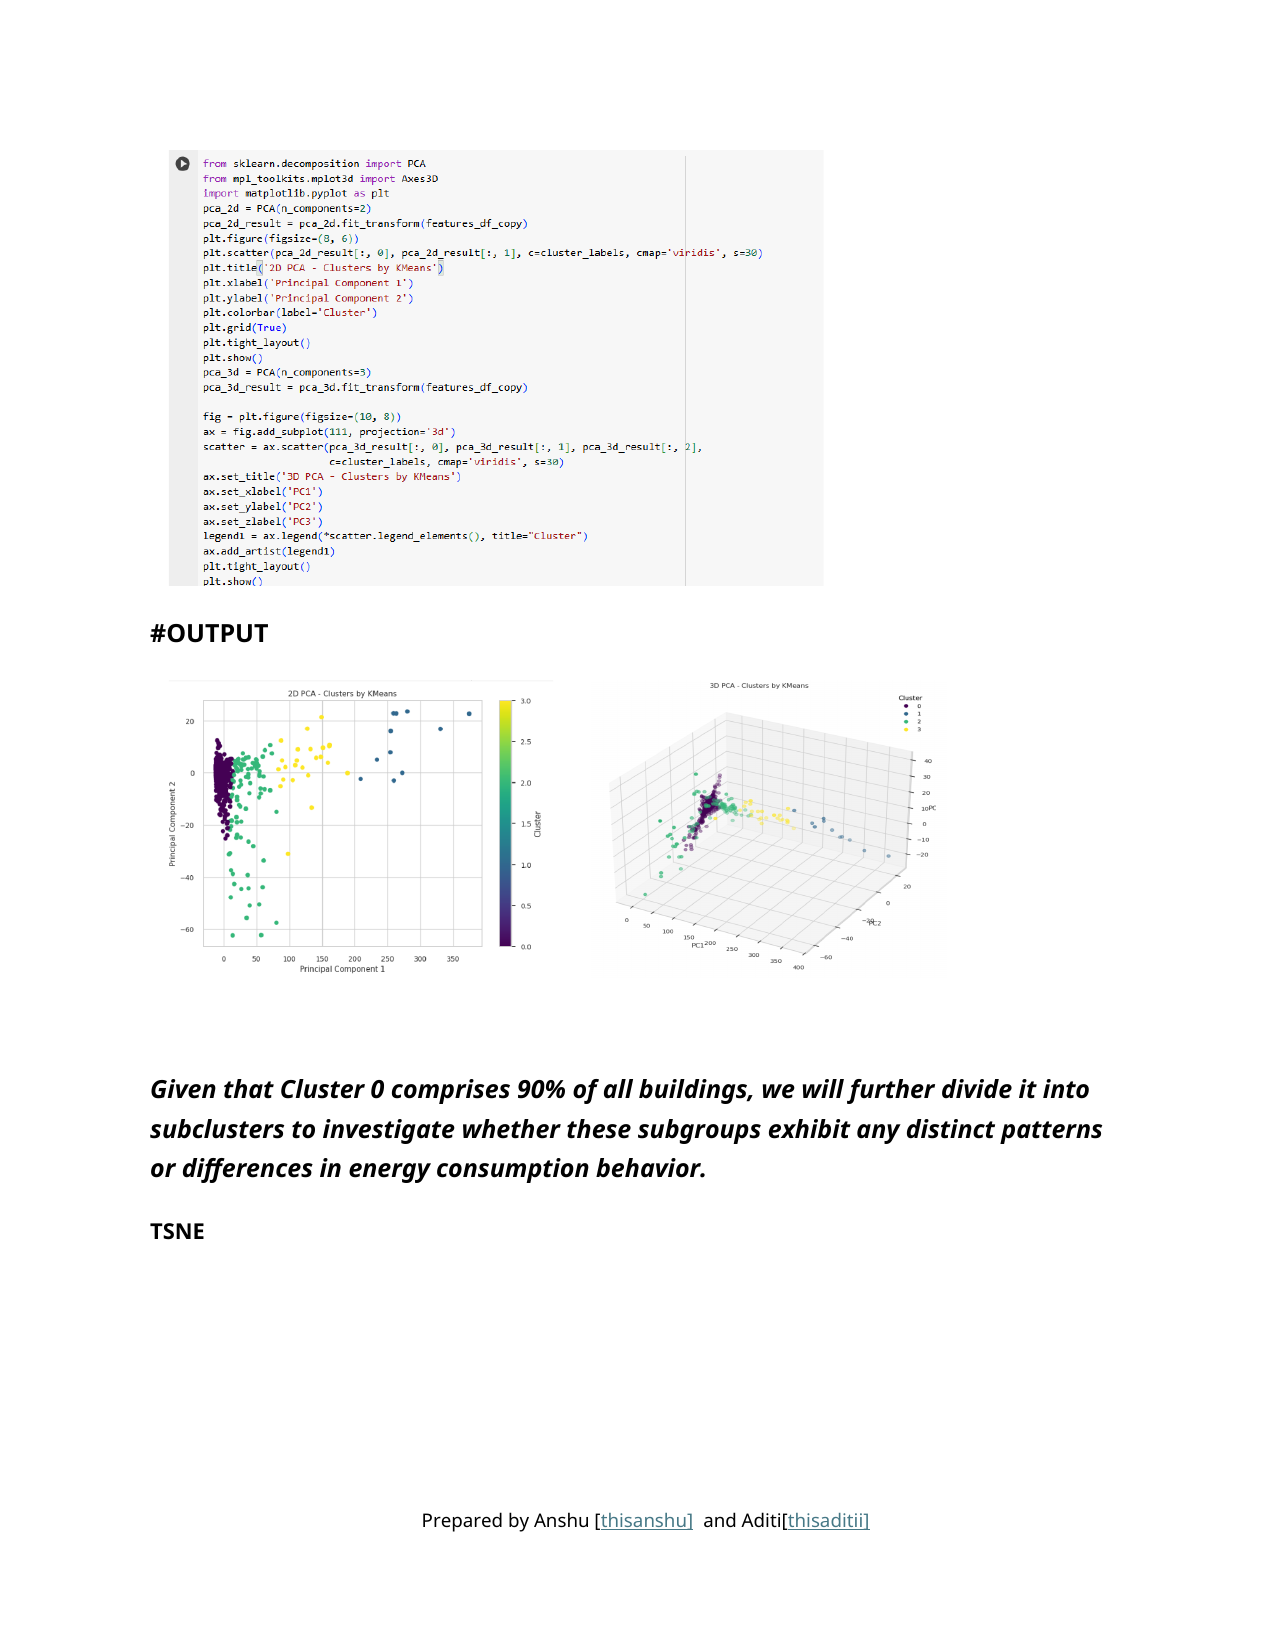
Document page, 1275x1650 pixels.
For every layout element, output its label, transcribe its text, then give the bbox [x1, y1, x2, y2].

text TSNE [150, 1216, 1125, 1245]
text #OUTPUT [150, 616, 1125, 650]
text Given that Cluster 0 comprises 90% of all buildings, we will further divide it into subclusters to investigate whether these subgroups exhibit any distinct patterns or differences in energy consumption behavior. [150, 1072, 1125, 1185]
